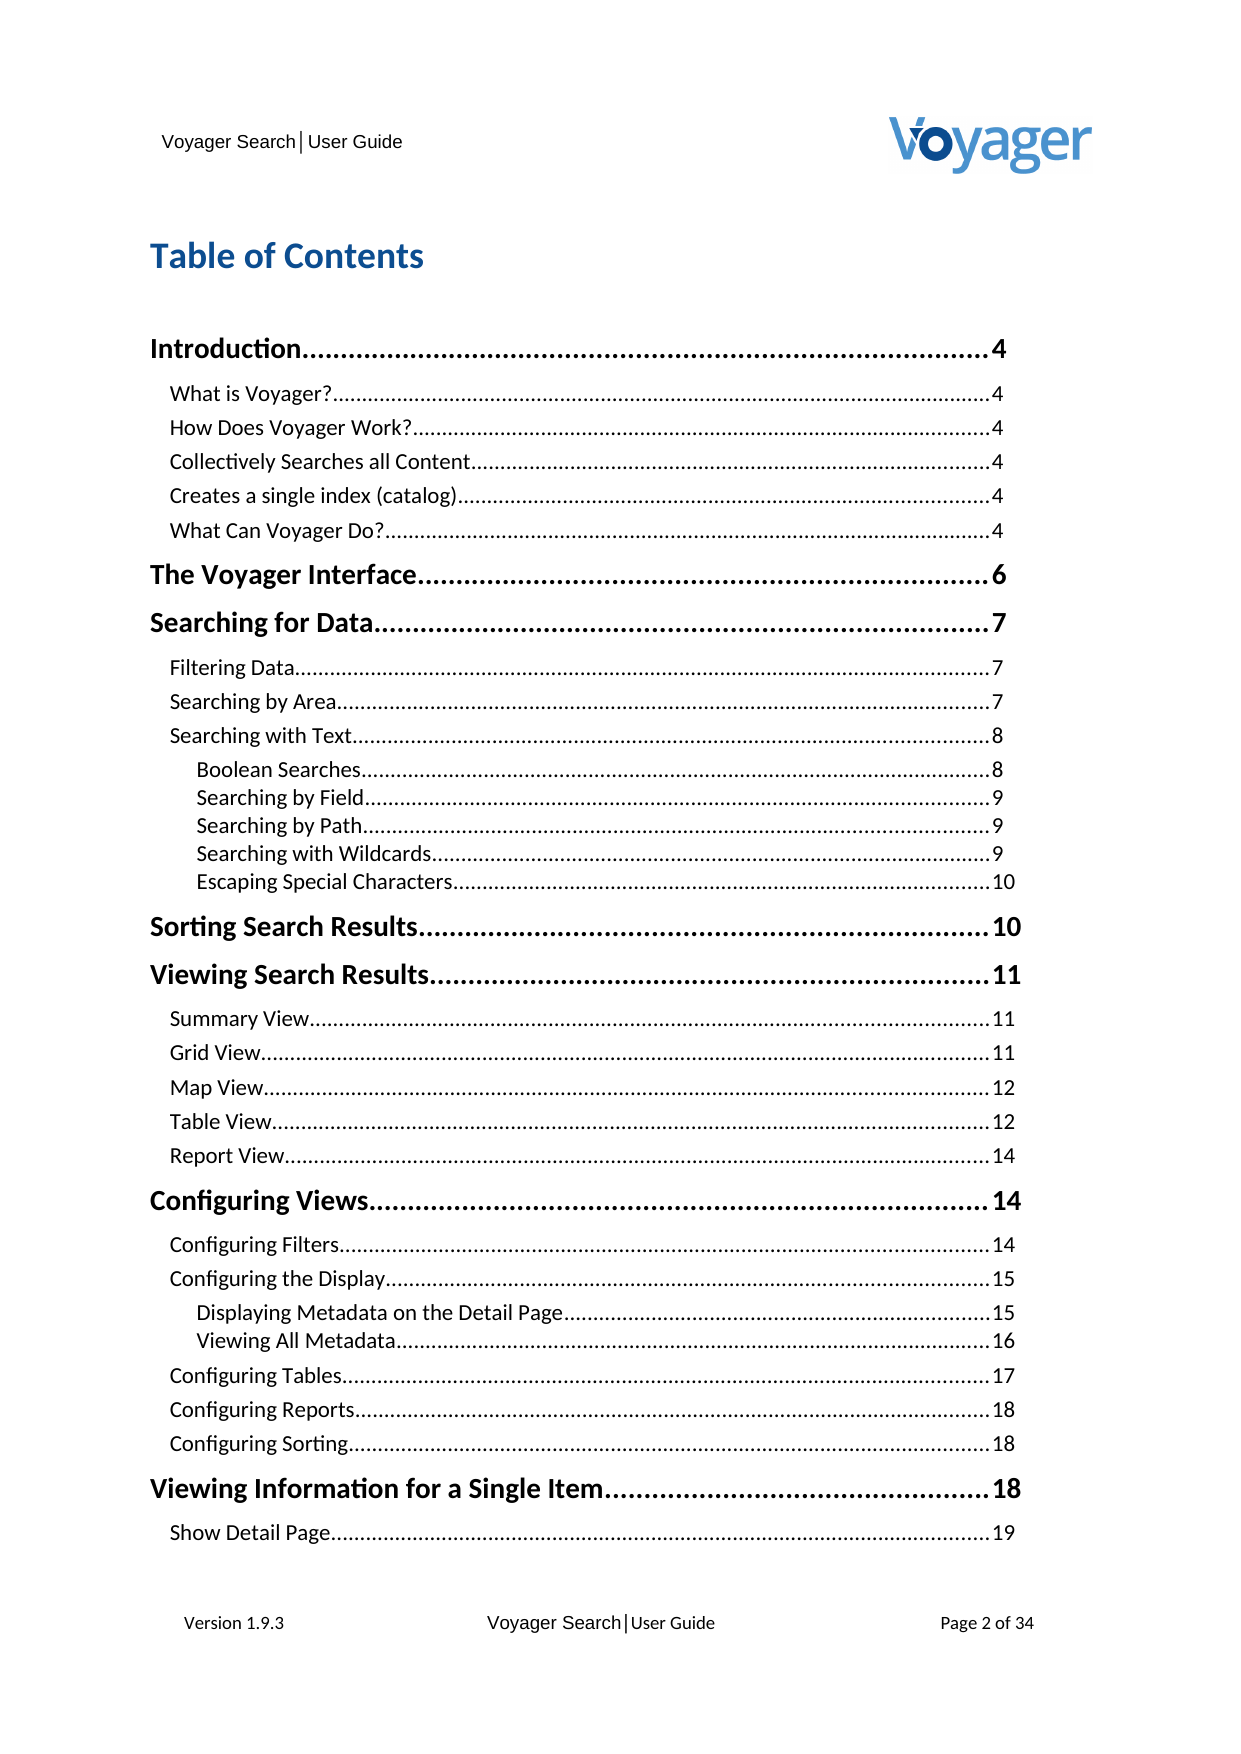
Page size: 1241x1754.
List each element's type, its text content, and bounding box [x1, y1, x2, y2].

text Viewing Search Results 11 [150, 956, 1032, 992]
text Searching with Wildcards 9 [196, 839, 1032, 867]
text What Can Voyager Do? 4 [169, 516, 1032, 544]
text Map View 12 [169, 1073, 1032, 1101]
text Displaying Metadata on the Detail Page 15 [196, 1298, 1032, 1327]
text How Does Voyager Work? 4 [169, 413, 1032, 441]
text Searching with Text 8 [169, 721, 1032, 749]
text Configuring Tables 17 [169, 1361, 1032, 1389]
text Creates a single index (catalog) 4 [169, 482, 1032, 509]
text Show Detail Page 19 [169, 1518, 1032, 1546]
text Configuring Filters 14 [169, 1230, 1032, 1258]
text Searching for Data 7 [150, 604, 1032, 640]
text Searching by Path 9 [196, 811, 1032, 839]
text Boolean Searches 8 [196, 755, 1032, 783]
text Table View 12 [169, 1107, 1032, 1135]
text The Voyager Interface 6 [150, 556, 1032, 592]
text Viewing All Metadata 16 [196, 1327, 1032, 1354]
text Introduction 4 [150, 331, 1032, 366]
text Configuring Reports 18 [169, 1395, 1032, 1423]
text Report View 14 [169, 1141, 1032, 1169]
picture [887, 116, 1093, 174]
text Sorting Search Results 10 [150, 908, 1032, 944]
text What is Voyager? 4 [169, 379, 1032, 407]
text Viewing Information for a Single Item 18 [150, 1470, 1032, 1506]
text Summary View 11 [169, 1004, 1032, 1032]
text Searching by Field 9 [196, 783, 1032, 811]
text Collectively Searches all Content 4 [169, 447, 1032, 475]
text Escaping Special Characters 10 [196, 867, 1032, 896]
text Grid View 11 [169, 1038, 1032, 1067]
text Table of Contents [150, 232, 1090, 278]
text Configuring the Display 15 [169, 1264, 1032, 1292]
text Configuring Sorting 18 [169, 1429, 1032, 1457]
text Filtering Data 7 [169, 653, 1032, 681]
text Configuring Views 14 [150, 1182, 1032, 1217]
text Searching by Area 7 [169, 687, 1032, 715]
